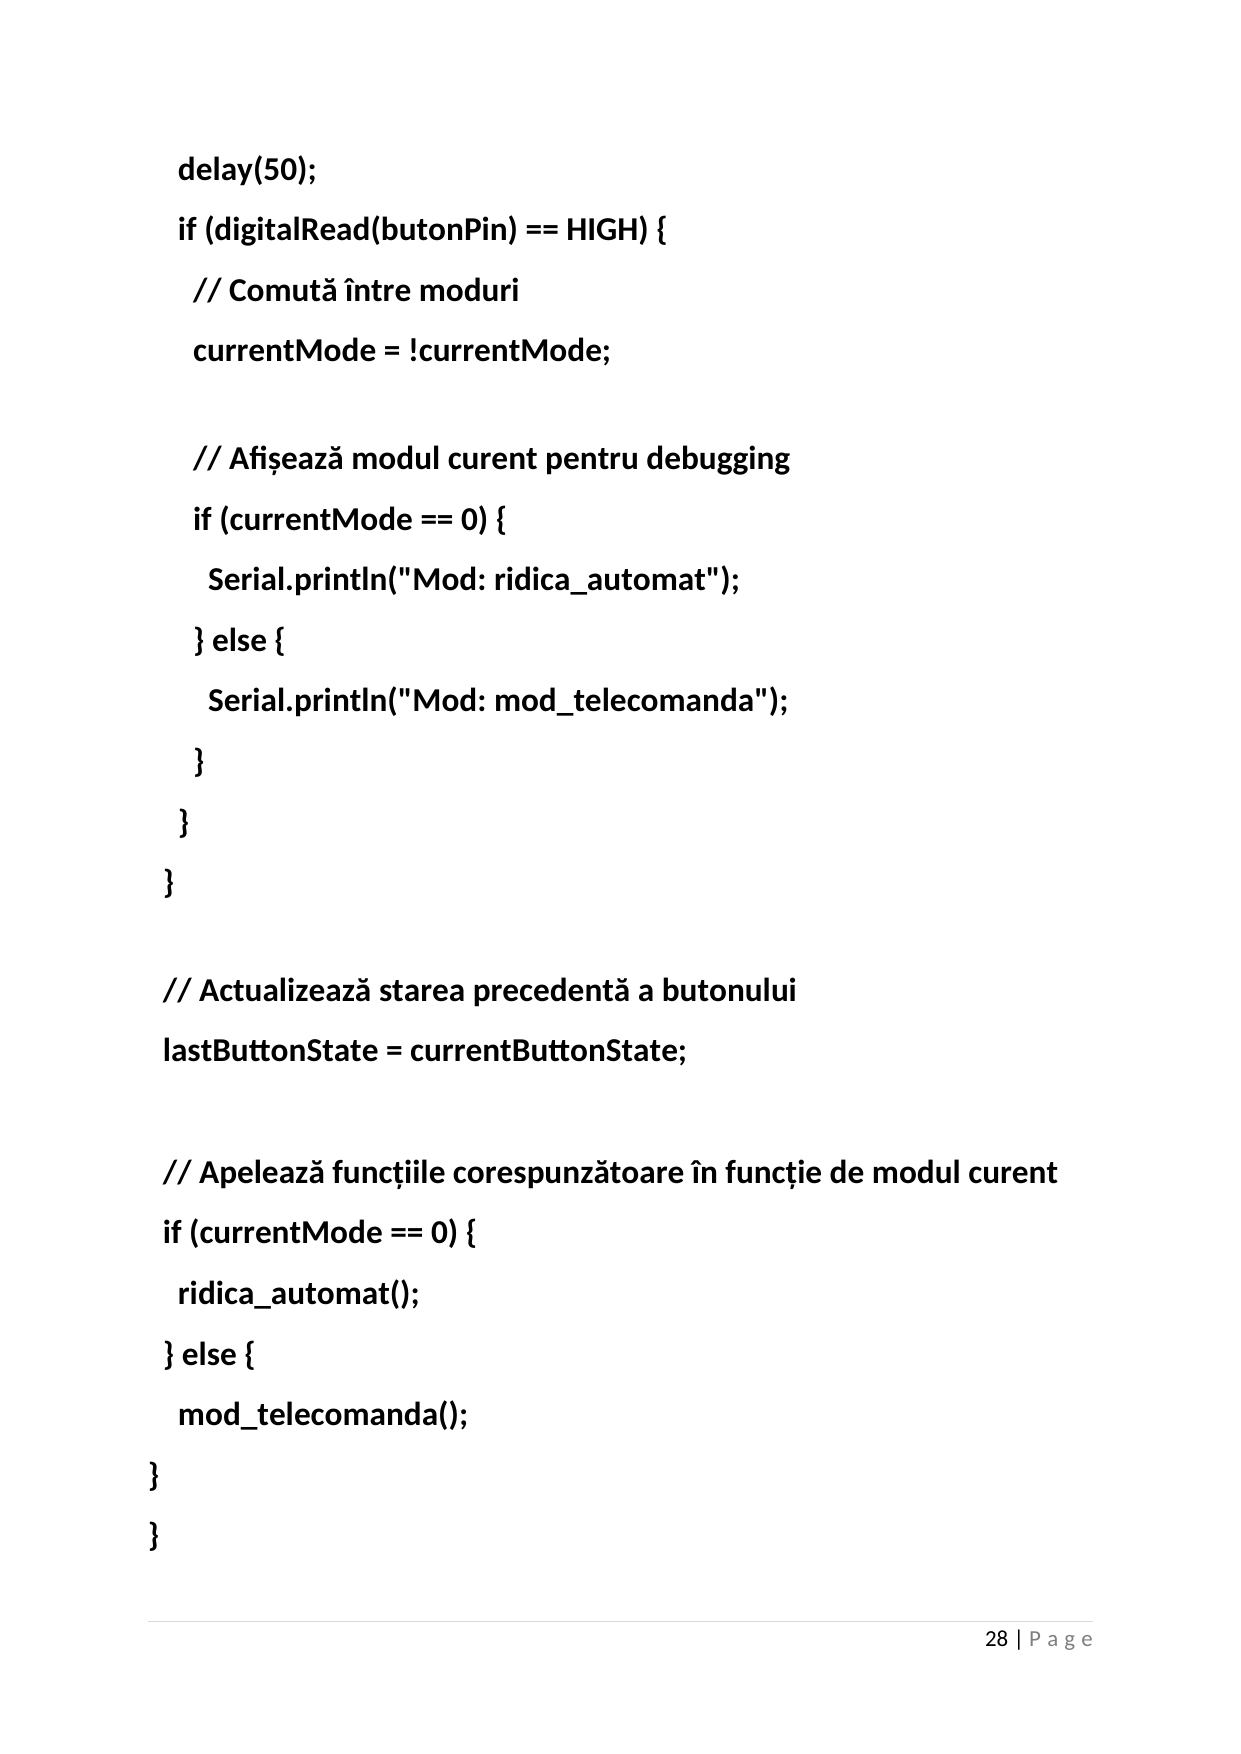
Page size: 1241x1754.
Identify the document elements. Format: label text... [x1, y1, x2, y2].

text } [148, 861, 1093, 902]
text // Actualizează starea precedentă a butonului [148, 969, 1093, 1009]
text lastButtonState = currentButtonState; [148, 1029, 1093, 1070]
text } [148, 740, 1093, 781]
text // Apelează funcțiile corespunzătoare în funcție de modul curent [148, 1151, 1093, 1191]
text if (currentMode == 0) { [148, 1211, 1093, 1252]
text if (digitalRead(butonPin) == HIGH) { [148, 208, 1093, 249]
text currentMode = !currentMode; [148, 329, 1093, 370]
text ridica_automat(); [148, 1272, 1093, 1313]
text } else { [148, 619, 1093, 659]
text } else { [148, 1333, 1093, 1373]
text // Comută între moduri [148, 269, 1093, 309]
text } [148, 801, 1093, 841]
text if (currentMode == 0) { [148, 498, 1093, 538]
text Serial.println("Mod: ridica_automat"); [148, 558, 1093, 599]
text mod_telecomanda(); [148, 1393, 1093, 1434]
text // Afișează modul curent pentru debugging [148, 437, 1093, 478]
text } [148, 1514, 1093, 1555]
text Serial.println("Mod: mod_telecomanda"); [148, 679, 1093, 720]
text delay(50); [148, 148, 1093, 188]
text } [148, 1454, 1093, 1494]
